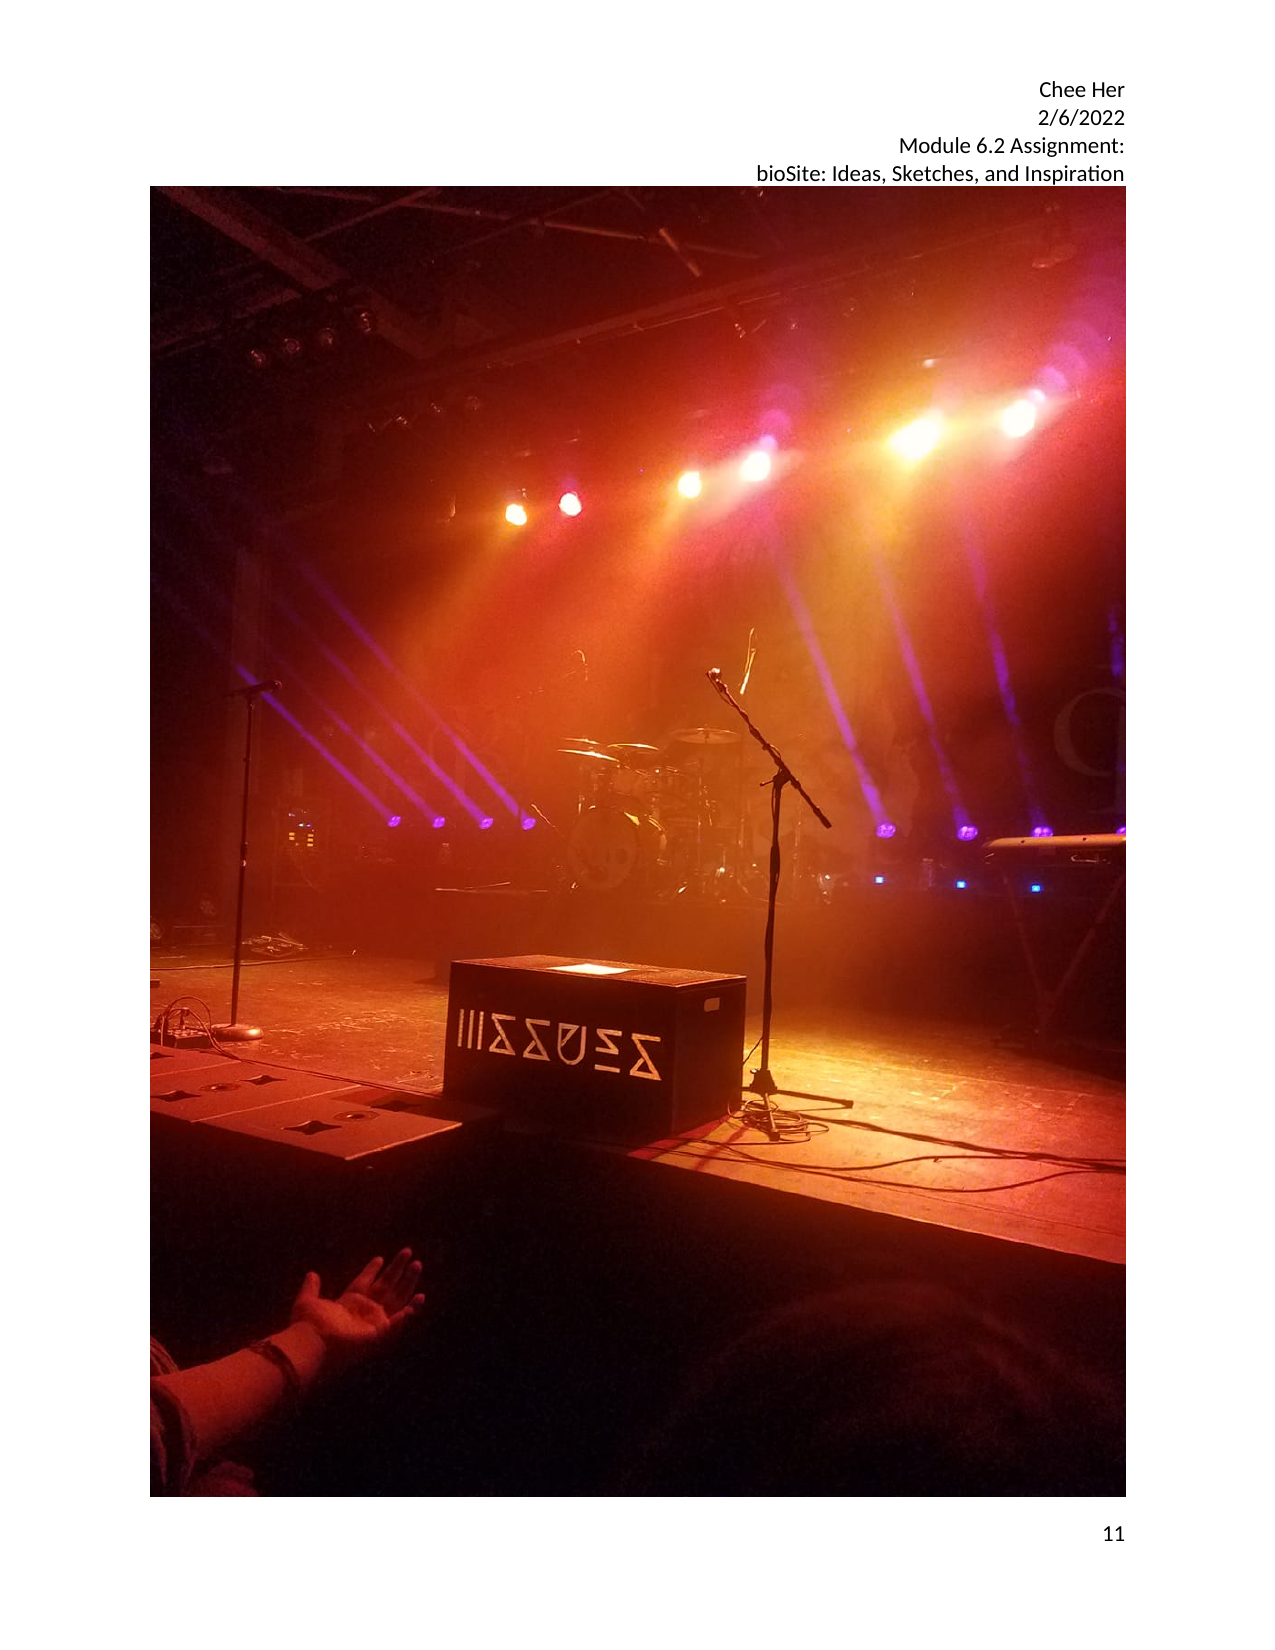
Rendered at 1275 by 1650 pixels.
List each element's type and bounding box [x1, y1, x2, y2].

picture [150, 186, 1126, 1497]
